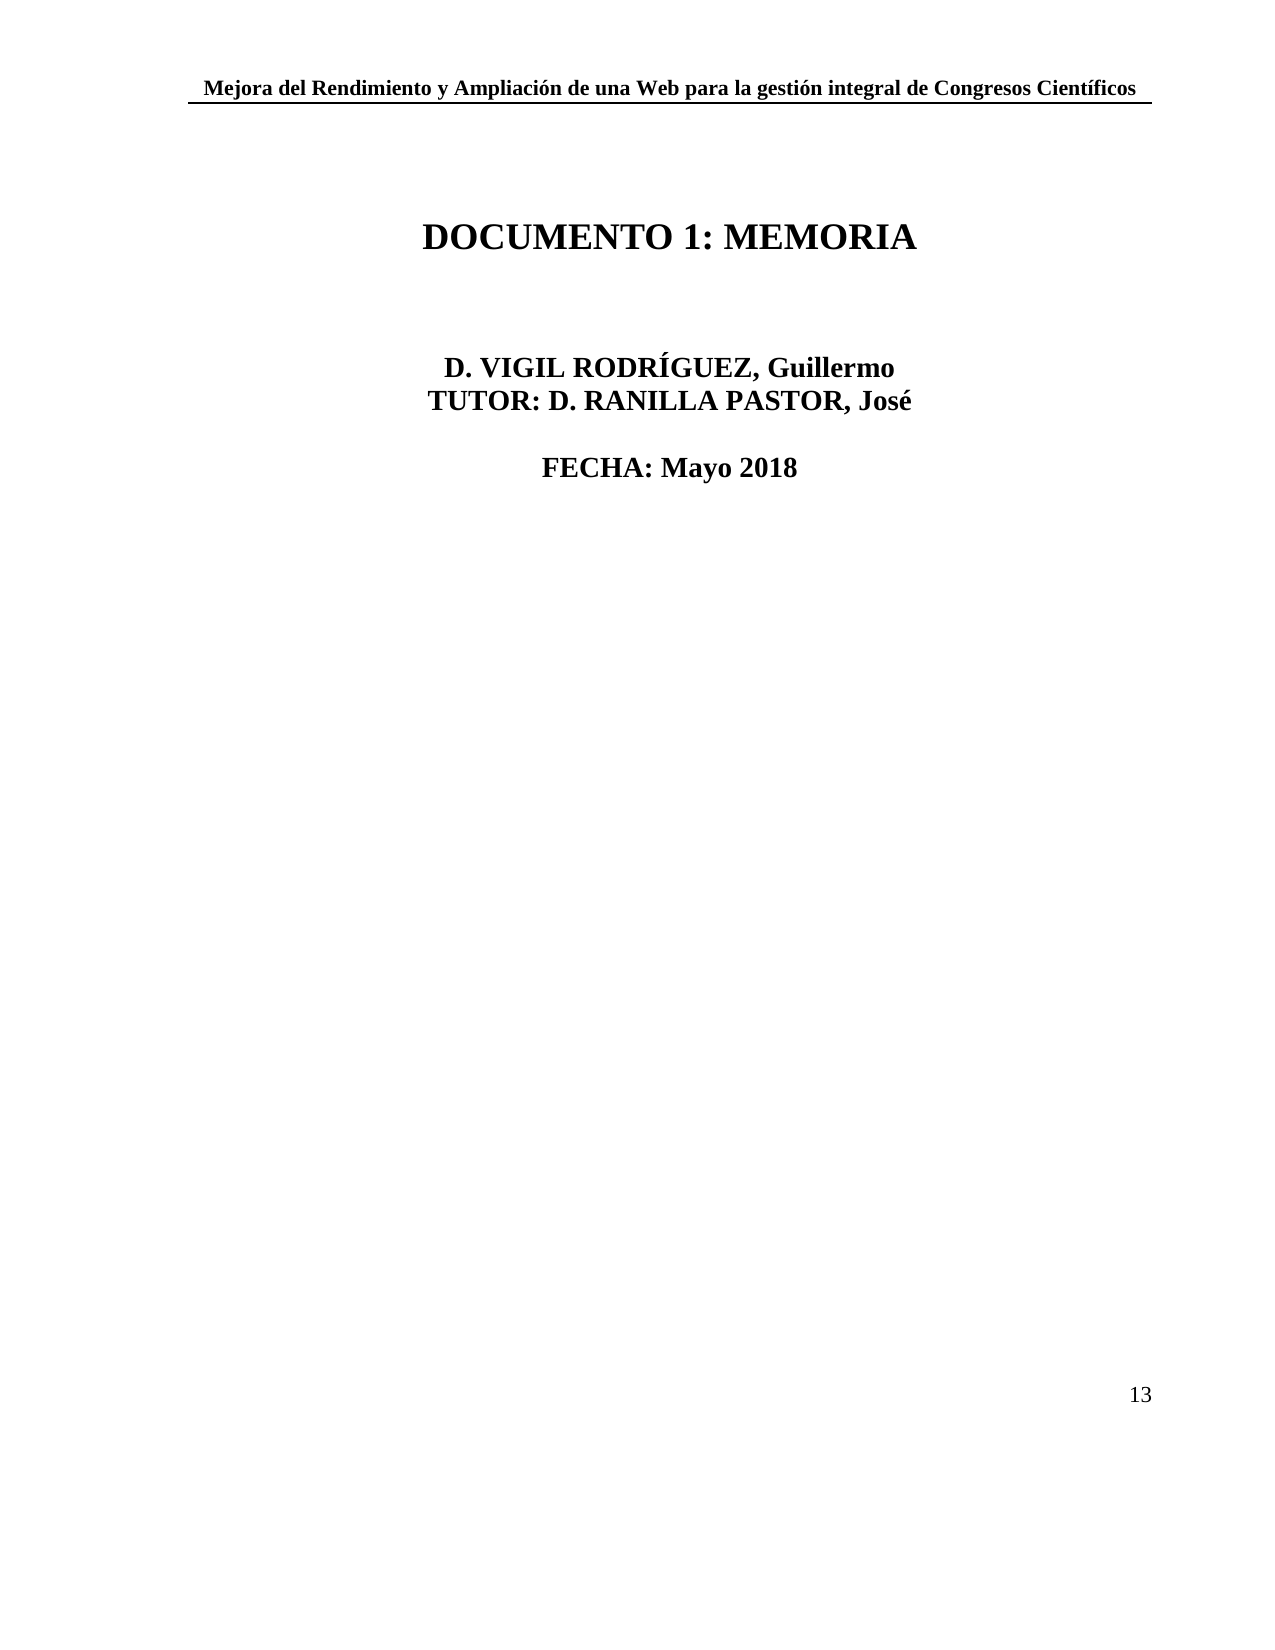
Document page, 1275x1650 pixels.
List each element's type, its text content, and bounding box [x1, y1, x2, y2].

text D. VIGIL RODRÍGUEZ, Guillermo [187, 350, 1152, 383]
subtitle DOCUMENTO 1: MEMORIA [187, 214, 1152, 258]
text FECHA: Mayo 2018 [187, 451, 1152, 484]
text TUTOR: D. RANILLA PASTOR, José [187, 383, 1152, 417]
